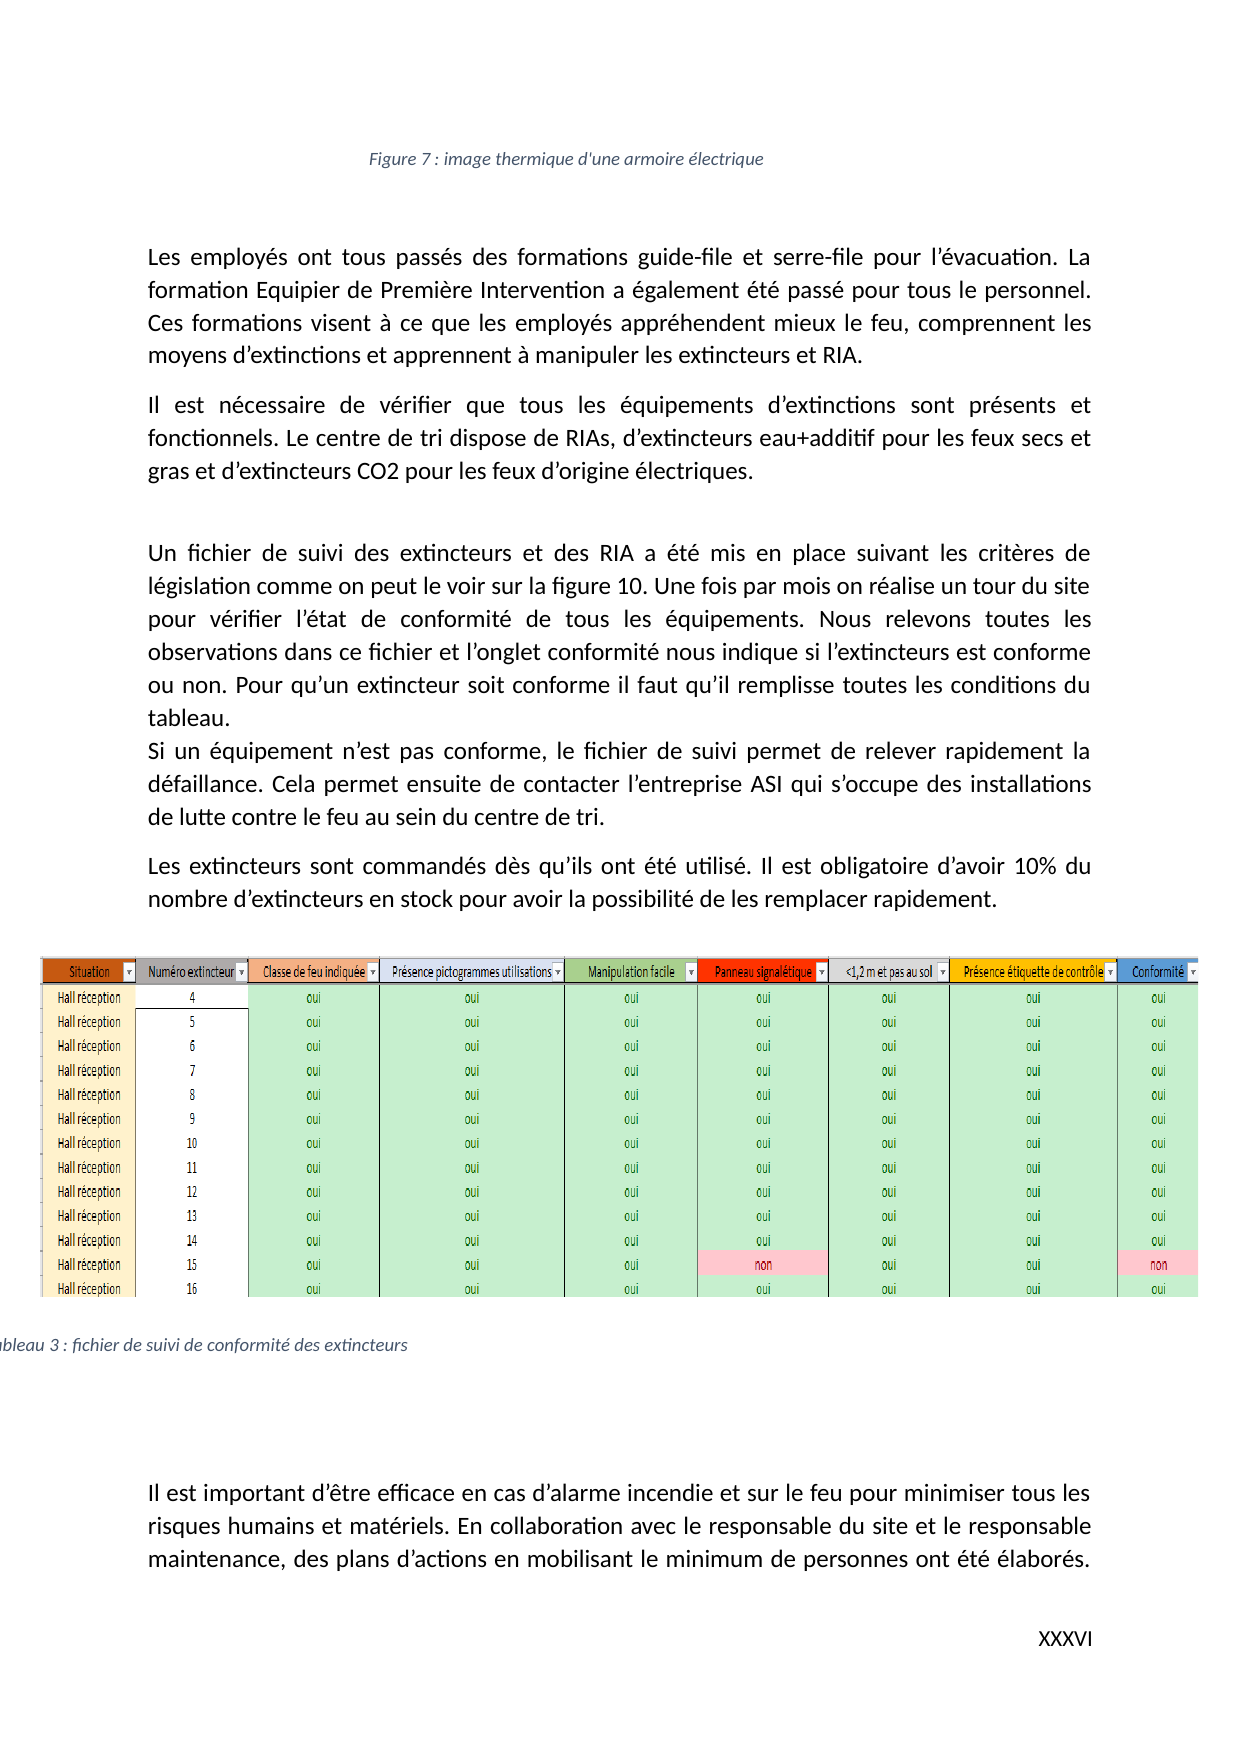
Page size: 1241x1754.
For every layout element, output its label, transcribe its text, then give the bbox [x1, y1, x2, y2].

text Les extincteurs sont commandés dès qu’ils ont été utilisé. Il est obligatoire d’avoir 10% du nombre d’extincteurs en stock pour avoir la possibilité de les remplacer rapidement. [148, 851, 1093, 914]
text Les employés ont tous passés des formations guide-file et serre-file pour l’évacuation. La formation Equipier de Première Intervention a également été passé pour tous le personnel. Ces formations visent à ce que les employés appréhendent mieux le feu, comprennent les moyens d’extinctions et apprennent à manipuler les extincteurs et RIA. [148, 241, 1093, 370]
picture [40, 956, 1199, 1297]
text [148, 1477, 1093, 1574]
text Il est nécessaire de vérifier que tous les équipements d’extinctions sont présents et fonctionnels. Le centre de tri dispose de RIAs, d’extincteurs eau+additif pour les feux secs et gras et d’extincteurs CO2 pour les feux d’origine électriques. [148, 389, 1093, 486]
text Un fichier de suivi des extincteurs et des RIA a été mis en place suivant les critères de législation comme on peut le voir sur la figure 10. Une fois par mois on réalise un tour du site pour vérifier l’état de conformité de tous les équipements. Nous relevons toutes les observations dans ce fichier et l’onglet conformité nous indique si l’extincteurs est conforme ou non. Pour qu’un extincteur soit conforme il faut qu’il remplisse toutes les conditions du tableau. Si un équipement n’est pas conforme, le fichier de suivi permet de relever rapidement la défaillance. Cela permet ensuite de contacter l’entreprise ASI qui s’occupe des installations de lutte contre le feu au sein du centre de tri. [148, 505, 1093, 831]
text Figure 7 : image thermique d'une armoire électrique [295, 148, 1093, 171]
